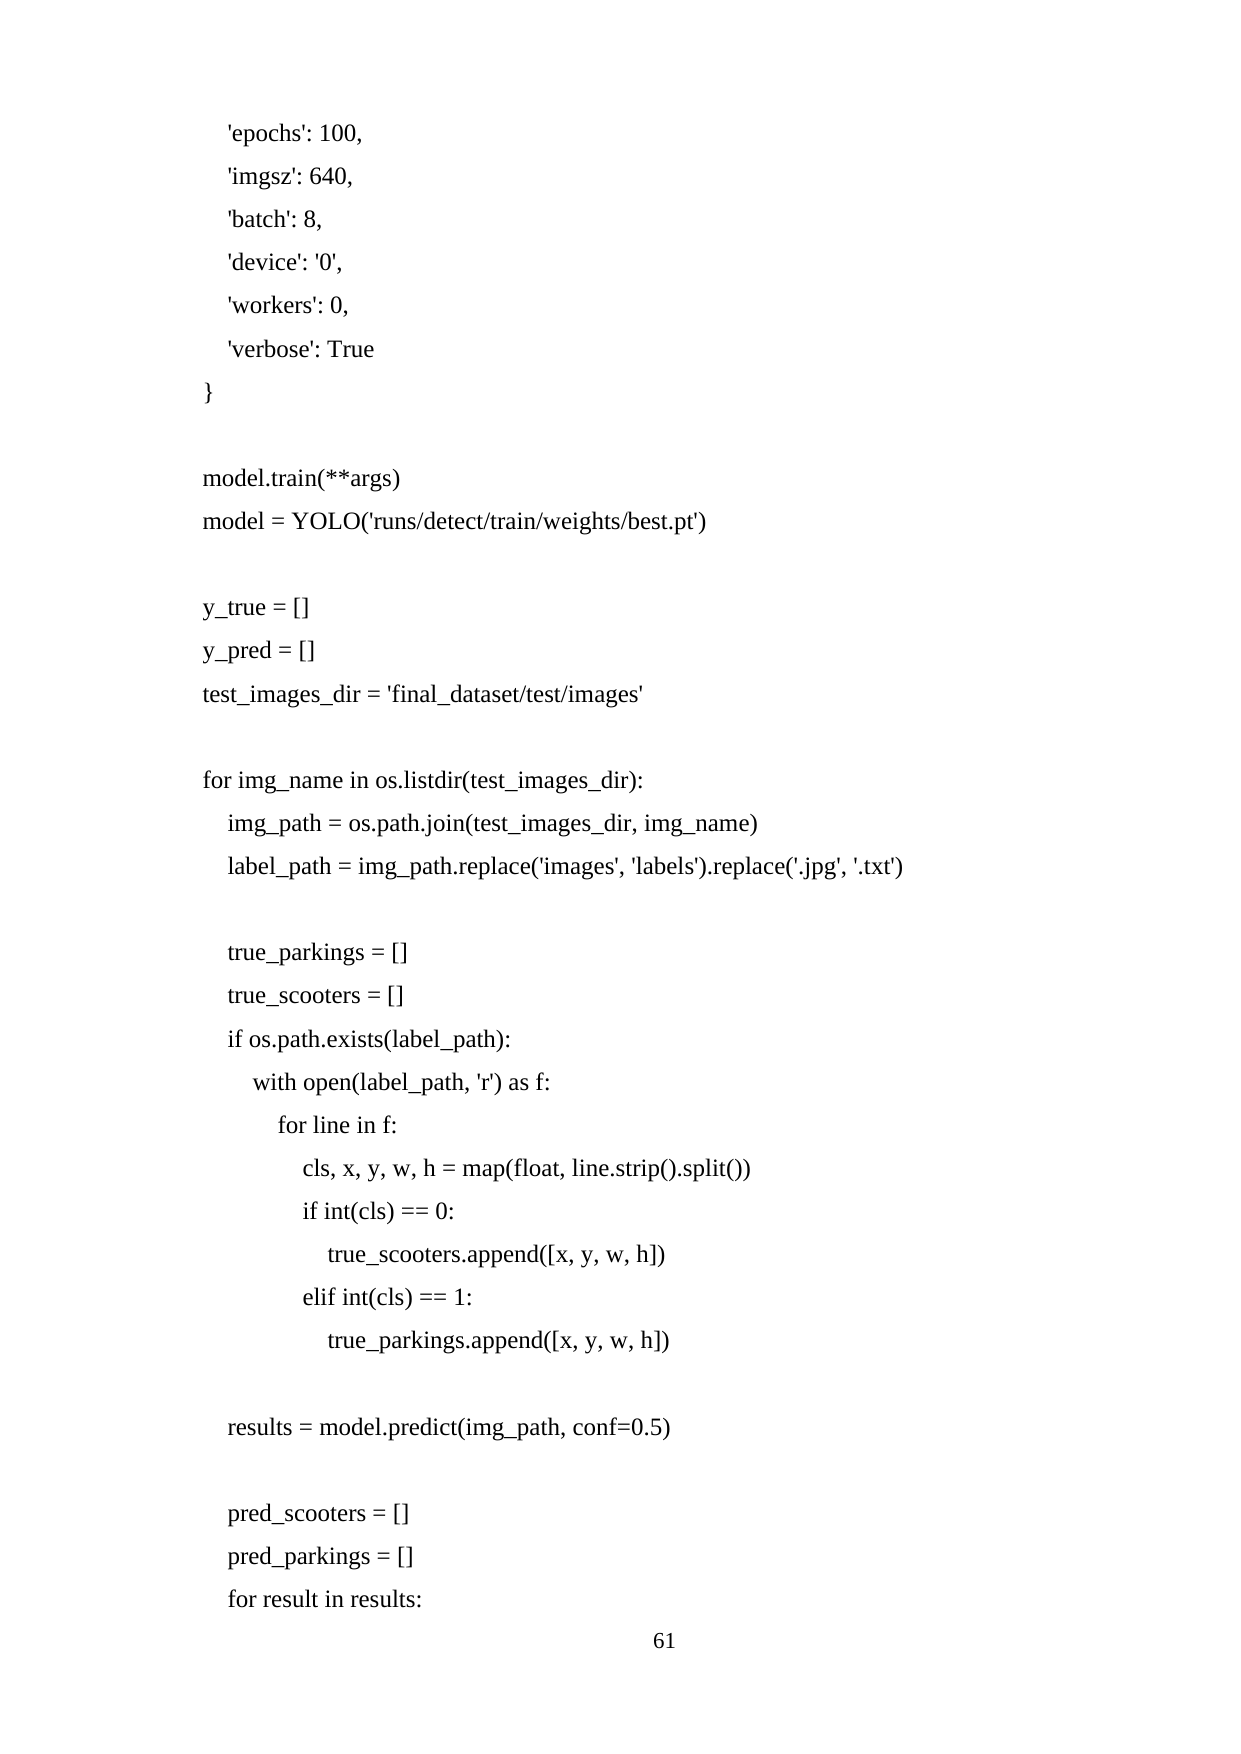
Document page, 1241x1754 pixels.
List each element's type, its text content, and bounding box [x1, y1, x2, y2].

text y_pred = [] [177, 636, 1152, 664]
text if os.path.exists(label_path): [177, 1024, 1152, 1052]
text true_scooters.append([x, y, w, h]) [177, 1239, 1152, 1268]
text pred_scooters = [] [177, 1498, 1152, 1527]
text label_path = img_path.replace('images', 'labels').replace('.jpg', '.txt') [177, 851, 1152, 880]
text elif int(cls) == 1: [177, 1282, 1152, 1311]
text true_parkings.append([x, y, w, h]) [177, 1326, 1152, 1354]
text true_parkings = [] [177, 937, 1152, 966]
text test_images_dir = 'final_dataset/test/images' [177, 679, 1152, 707]
text img_path = os.path.join(test_images_dir, img_name) [177, 808, 1152, 837]
text results = model.predict(img_path, conf=0.5) [177, 1412, 1152, 1441]
text model = YOLO('runs/detect/train/weights/best.pt') [177, 506, 1152, 535]
text for line in f: [177, 1110, 1152, 1139]
text 'epochs': 100, [177, 118, 1152, 147]
text 'workers': 0, [177, 291, 1152, 319]
text model.train(**args) [177, 463, 1152, 492]
text if int(cls) == 0: [177, 1196, 1152, 1225]
text 'imgsz': 640, [177, 161, 1152, 190]
text } [177, 377, 1152, 406]
text true_scooters = [] [177, 981, 1152, 1009]
text 'verbose': True [177, 334, 1152, 362]
text 'device': '0', [177, 247, 1152, 276]
text for result in results: [177, 1584, 1152, 1613]
text y_true = [] [177, 592, 1152, 621]
text cls, x, y, w, h = map(float, line.strip().split()) [177, 1153, 1152, 1182]
text with open(label_path, 'r') as f: [177, 1067, 1152, 1096]
text 'batch': 8, [177, 204, 1152, 233]
text pred_parkings = [] [177, 1541, 1152, 1570]
text for img_name in os.listdir(test_images_dir): [177, 765, 1152, 794]
